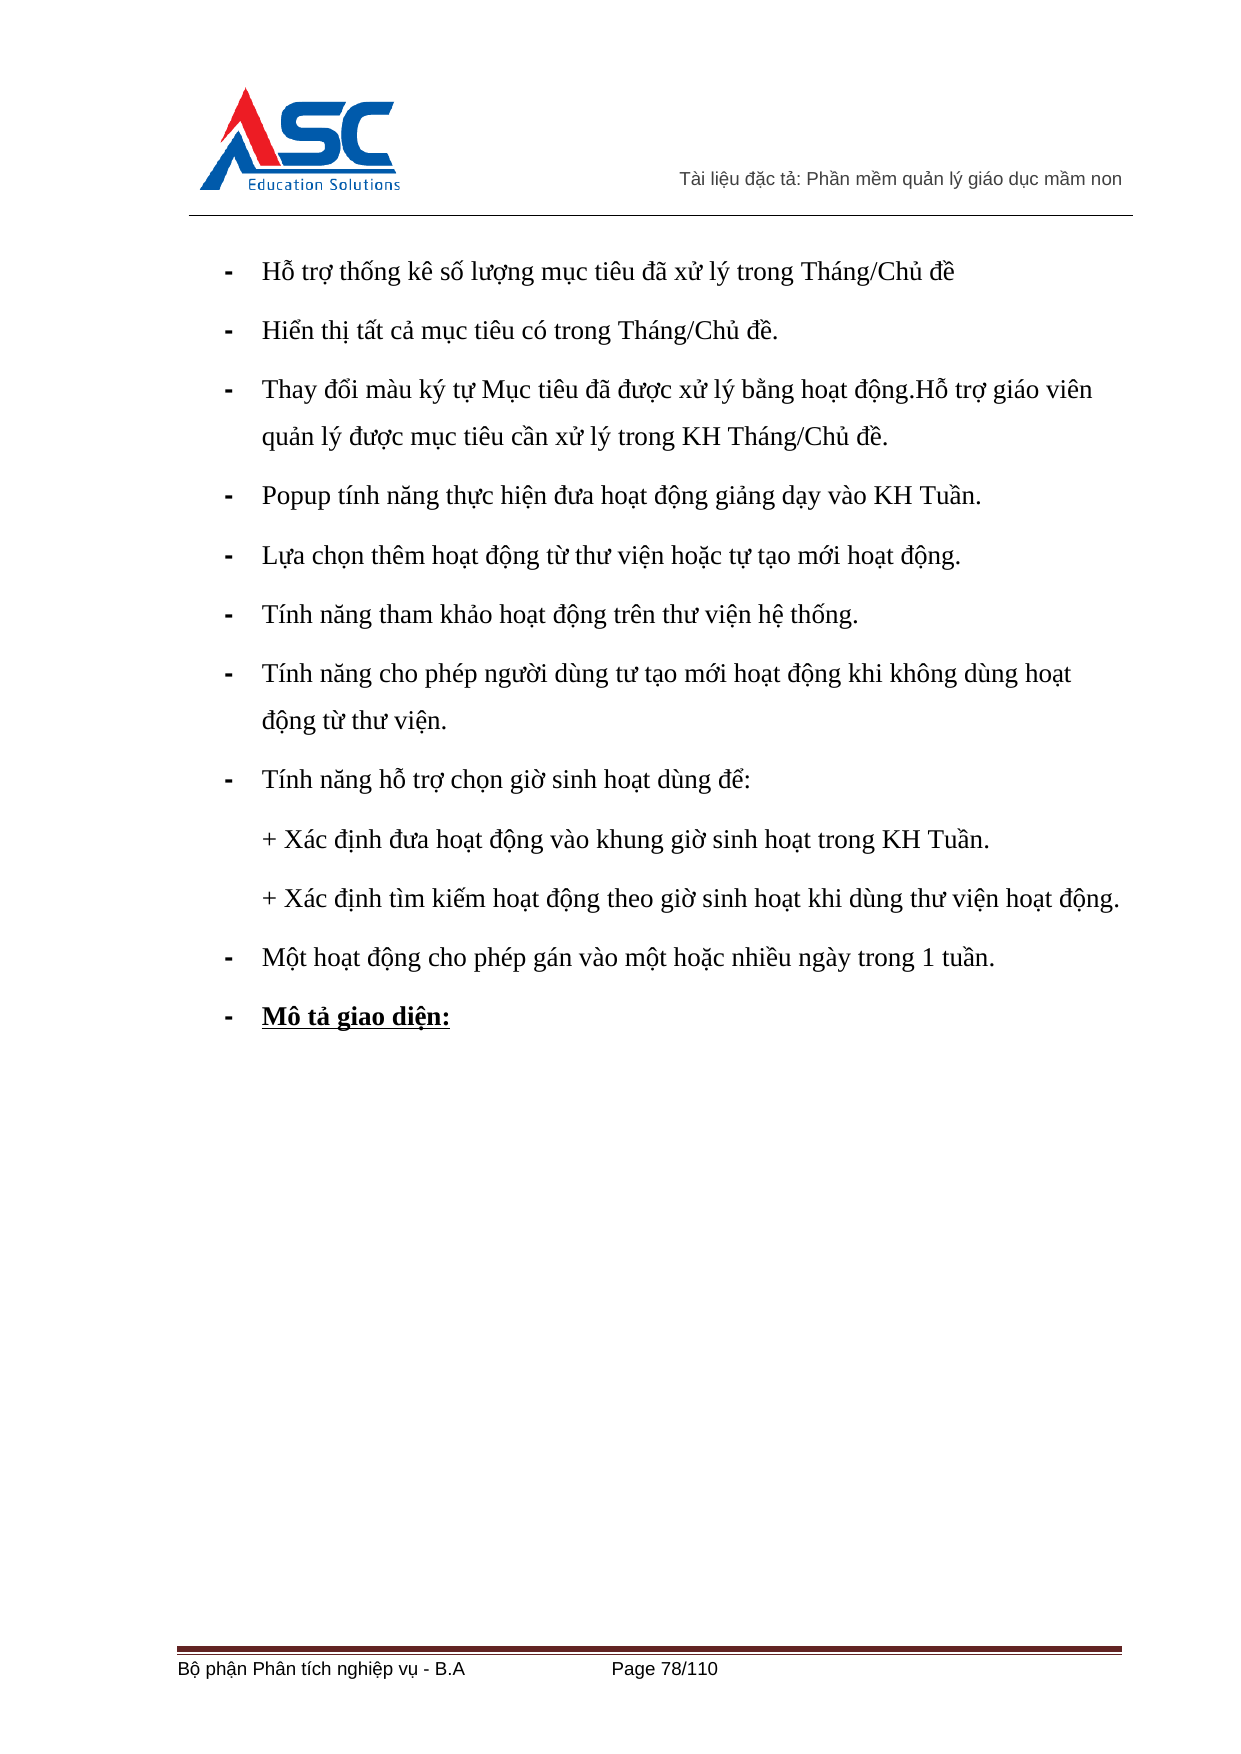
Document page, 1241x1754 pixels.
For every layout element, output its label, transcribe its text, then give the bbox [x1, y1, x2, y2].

list Tính năng cho phép người dùng tư tạo mới hoạt động khi không dùng hoạt động từ thư viện. [224, 657, 1122, 735]
list Thay đổi màu ký tự Mục tiêu đã được xử lý bằng hoạt động.Hỗ trợ giáo viên quản lý được mục tiêu cần xử lý trong KH Tháng/Chủ đề. [224, 373, 1122, 451]
list Hiển thị tất cả mục tiêu có trong Tháng/Chủ đề. [224, 314, 1122, 345]
list Popup tính năng thực hiện đưa hoạt động giảng dạy vào KH Tuần. [224, 479, 1122, 511]
list + Xác định tìm kiếm hoạt động theo giờ sinh hoạt khi dùng thư viện hoạt động. [262, 882, 1122, 913]
list Tính năng tham khảo hoạt động trên thư viện hệ thống. [224, 598, 1122, 629]
list + Xác định đưa hoạt động vào khung giờ sinh hoạt trong KH Tuần. [262, 823, 1122, 854]
list Lựa chọn thêm hoạt động từ thư viện hoặc tự tạo mới hoạt động. [224, 539, 1122, 570]
list Một hoạt động cho phép gán vào một hoặc nhiều ngày trong 1 tuần. [224, 941, 1122, 972]
list Mô tả giao diện: [224, 1000, 1122, 1032]
list Tính năng hỗ trợ chọn giờ sinh hoạt dùng để: [224, 763, 1122, 794]
picture [199, 87, 400, 190]
list Hỗ trợ thống kê số lượng mục tiêu đã xử lý trong Tháng/Chủ đề [224, 254, 1122, 286]
